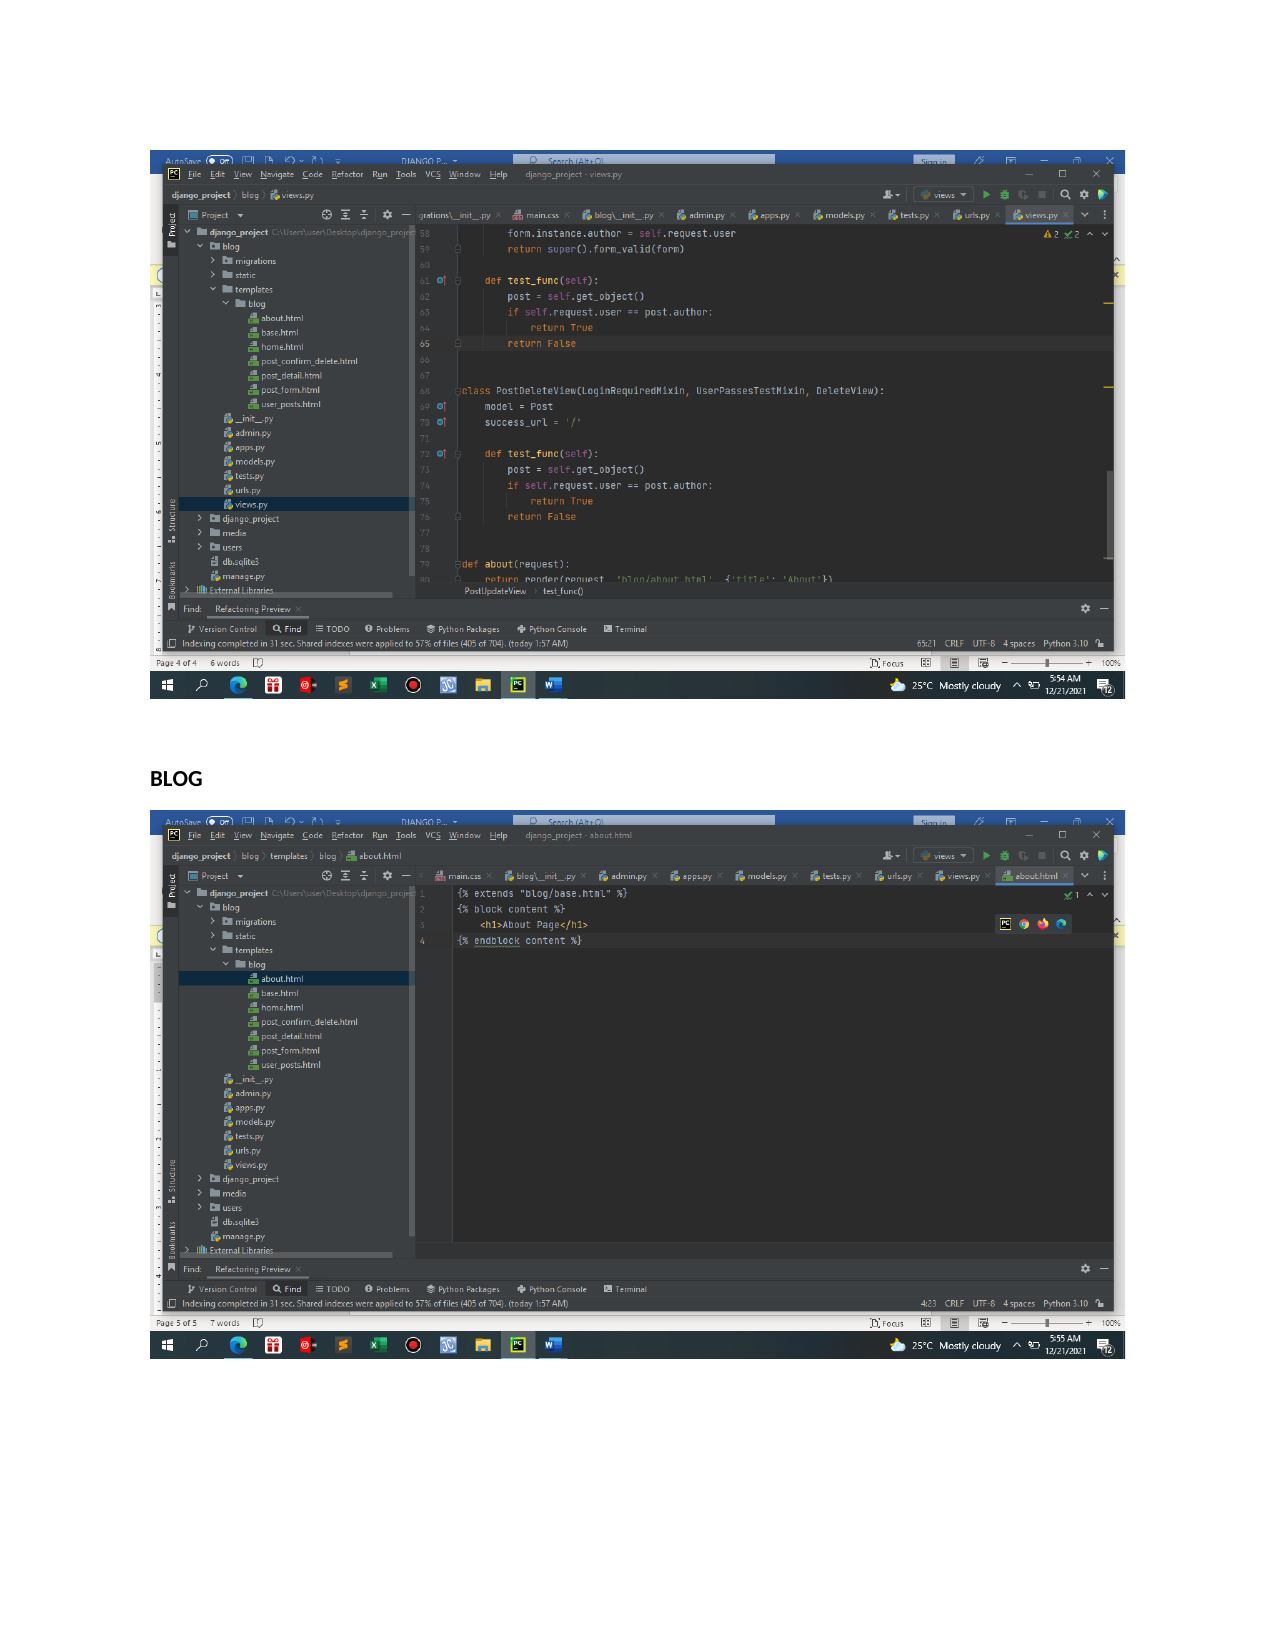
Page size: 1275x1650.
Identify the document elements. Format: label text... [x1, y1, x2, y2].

picture [150, 810, 1125, 1359]
text BLOG [150, 764, 1125, 792]
picture [150, 150, 1125, 699]
